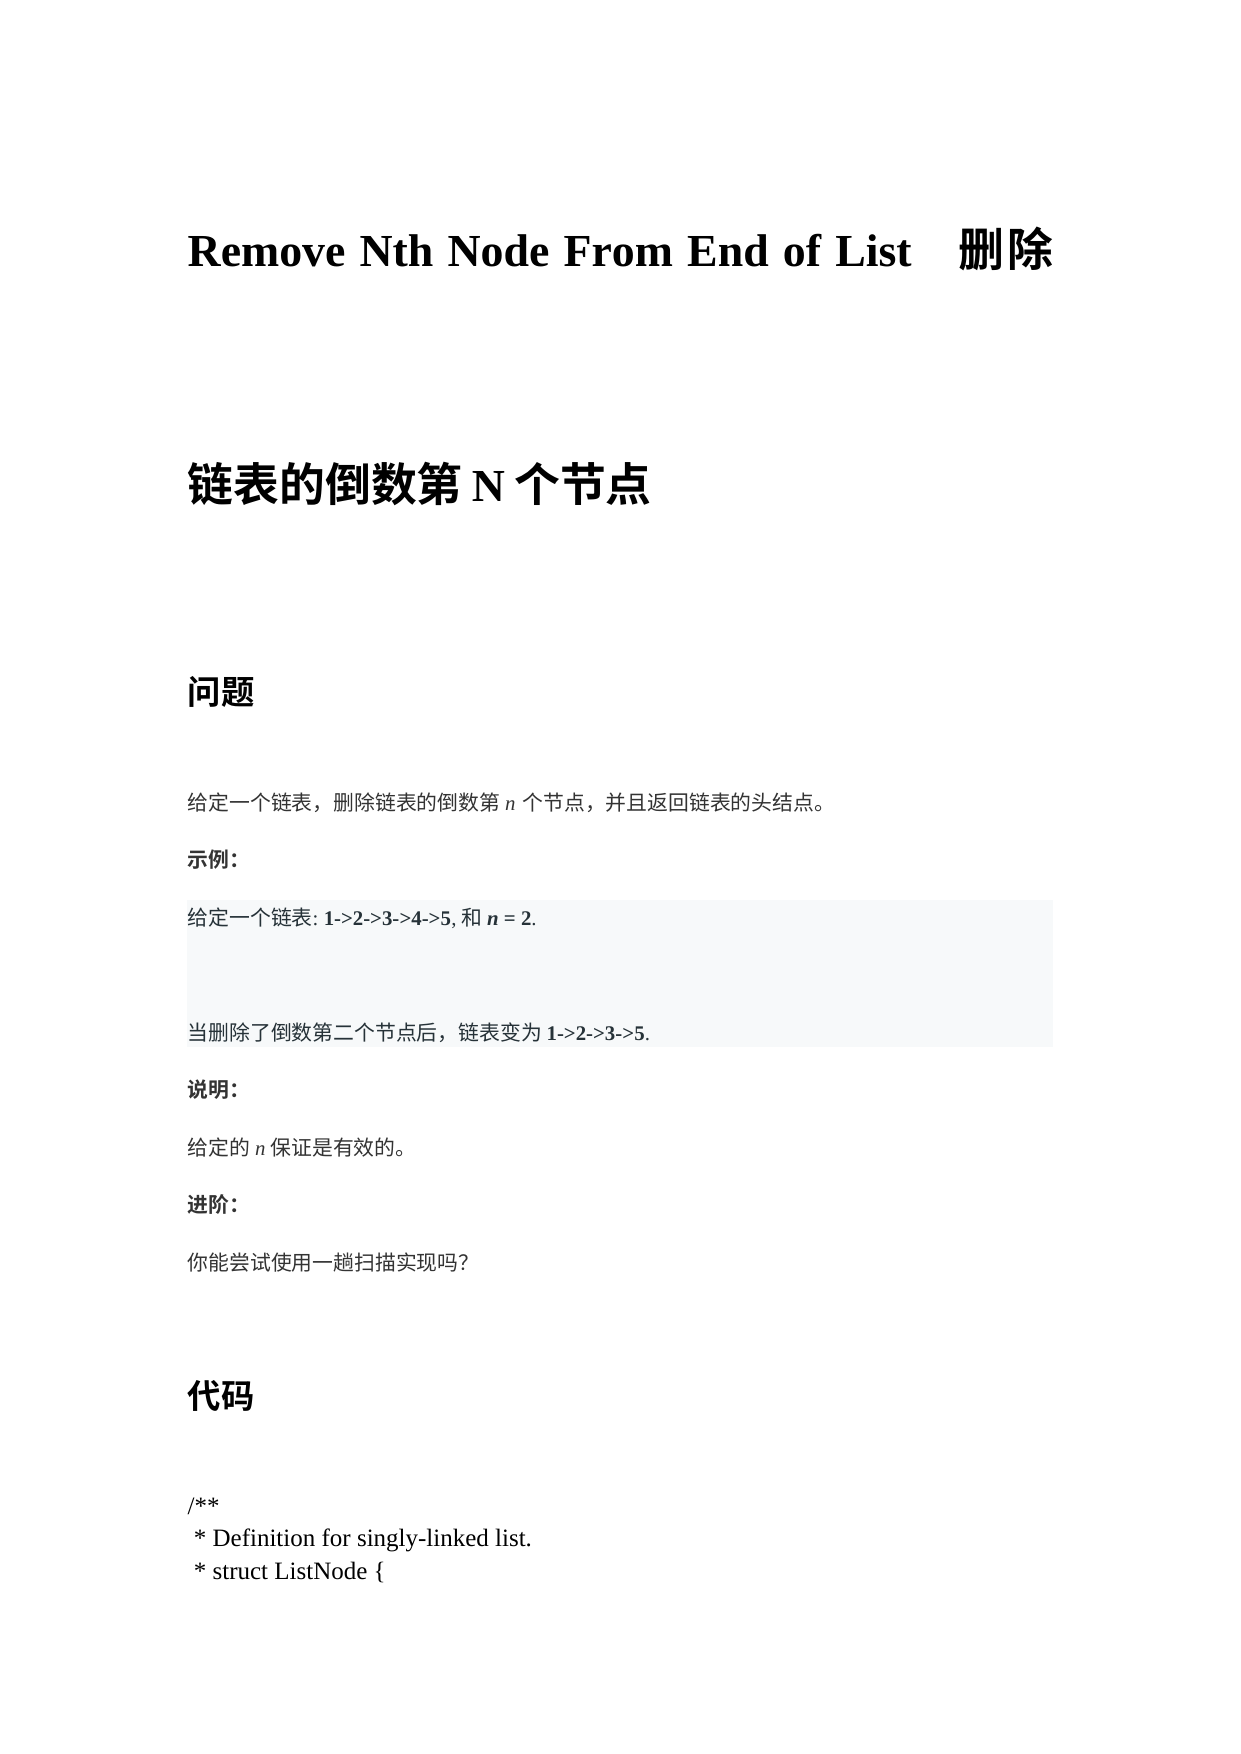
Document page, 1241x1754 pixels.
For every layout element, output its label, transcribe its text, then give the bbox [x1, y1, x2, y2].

text 给定的 n 保证是有效的。 [187, 1130, 1053, 1162]
subtitle 代码 [187, 1362, 1053, 1427]
text 给定一个链表，删除链表的倒数第 n 个节点，并且返回链表的头结点。 [187, 785, 1053, 817]
subtitle Remove Nth Node From End of List 删除链表的倒数第N个节点 [187, 197, 1053, 530]
text /** [187, 1489, 1053, 1522]
text 给定一个链表: 1->2->3->4->5, 和 n = 2. [187, 900, 1053, 932]
subtitle 问题 [187, 658, 1053, 723]
text * Definition for singly-linked list. [187, 1522, 1053, 1554]
text 说明： [187, 1072, 1053, 1105]
text 你能尝试使用一趟扫描实现吗？ [187, 1245, 1053, 1277]
text * struct ListNode { [187, 1554, 1053, 1587]
text 当删除了倒数第二个节点后，链表变为 1->2->3->5. [187, 1015, 1053, 1047]
text 进阶： [187, 1187, 1053, 1220]
text 示例： [187, 842, 1053, 875]
